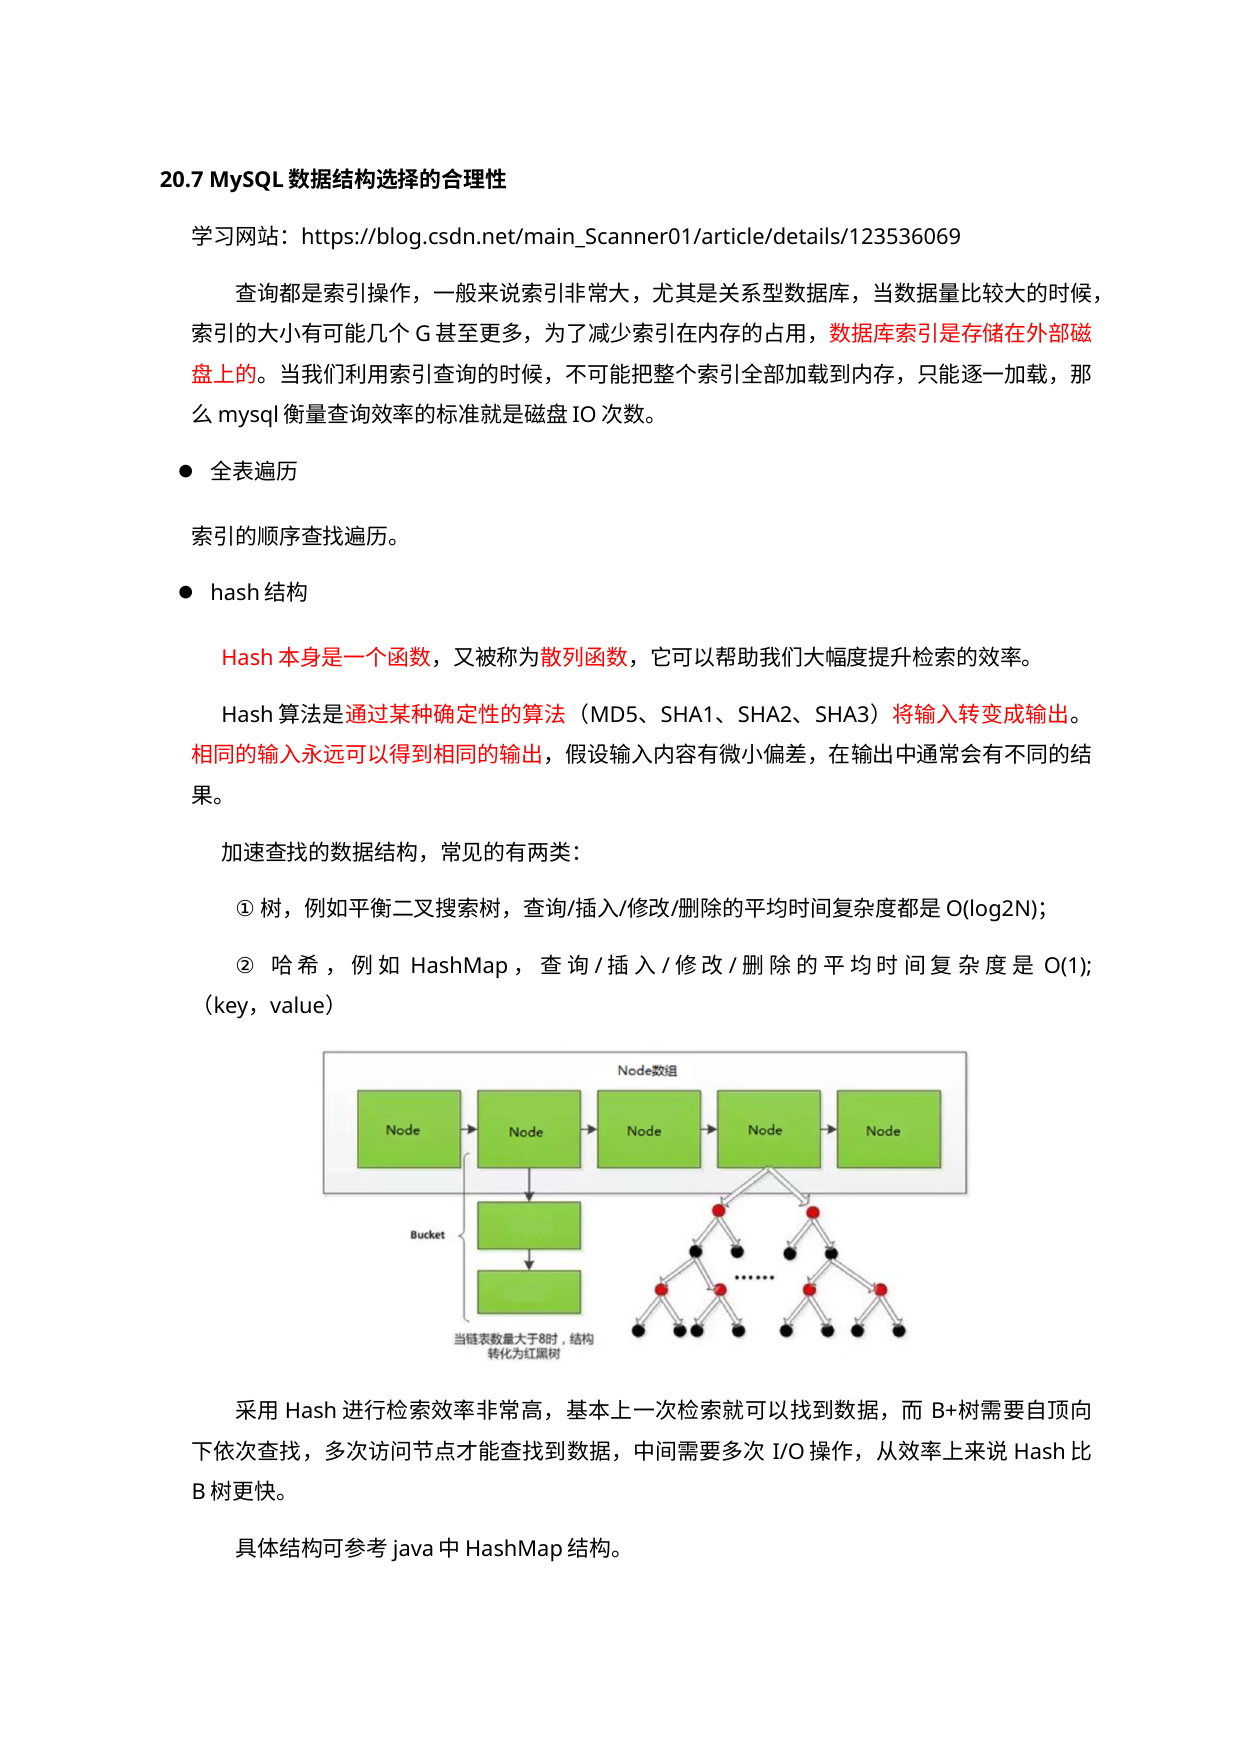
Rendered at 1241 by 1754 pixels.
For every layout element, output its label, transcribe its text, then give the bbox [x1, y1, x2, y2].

text 查询都是索引操作，一般来说索引非常大，尤其是关系型数据库，当数据量比较大的时候，索引的大小有可能几个G甚至更多，为了减少索引在内存的占用，数据库索引是存储在外部磁盘上的。当我们利用索引查询的时候，不可能把整个索引全部加载到内存，只能逐一加载，那么mysql衡量查询效率的标准就是磁盘IO次数。 [191, 275, 1092, 430]
text 采用Hash进行检索效率非常高，基本上一次检索就可以找到数据，而B+树需要自顶向下依次查找，多次访问节点才能查找到数据，中间需要多次I/O操作，从效率上来说Hash比B树更快。 [191, 1393, 1092, 1507]
subtitle 全表遍历 [177, 454, 1092, 486]
picture [311, 1045, 973, 1363]
text 树，例如平衡二叉搜索树，查询/插入/修改/删除的平均时间复杂度都是O(log2N)； [191, 891, 1092, 923]
text Hash本身是一个函数，又被称为散列函数，它可以帮助我们大幅度提升检索的效率。 [191, 640, 1092, 672]
text 学习网站：https://blog.csdn.net/main_Scanner01/article/details/123536069 [191, 219, 1092, 251]
text 哈希，例如HashMap，查询/插入/修改/删除的平均时间复杂度是O(1);（key，value） [191, 948, 1092, 1021]
text 加速查找的数据结构，常见的有两类： [191, 834, 1092, 867]
text 索引的顺序查找遍历。 [191, 518, 1092, 551]
subtitle hash结构 [177, 575, 1092, 608]
text Hash算法是通过某种确定性的算法（MD5、SHA1、SHA2、SHA3）将输入转变成输出。相同的输入永远可以得到相同的输出，假设输入内容有微小偏差，在输出中通常会有不同的结果。 [191, 696, 1092, 810]
text 具体结构可参考java中HashMap结构。 [191, 1531, 1092, 1563]
subtitle MySQL数据结构选择的合理性 [159, 162, 1092, 194]
